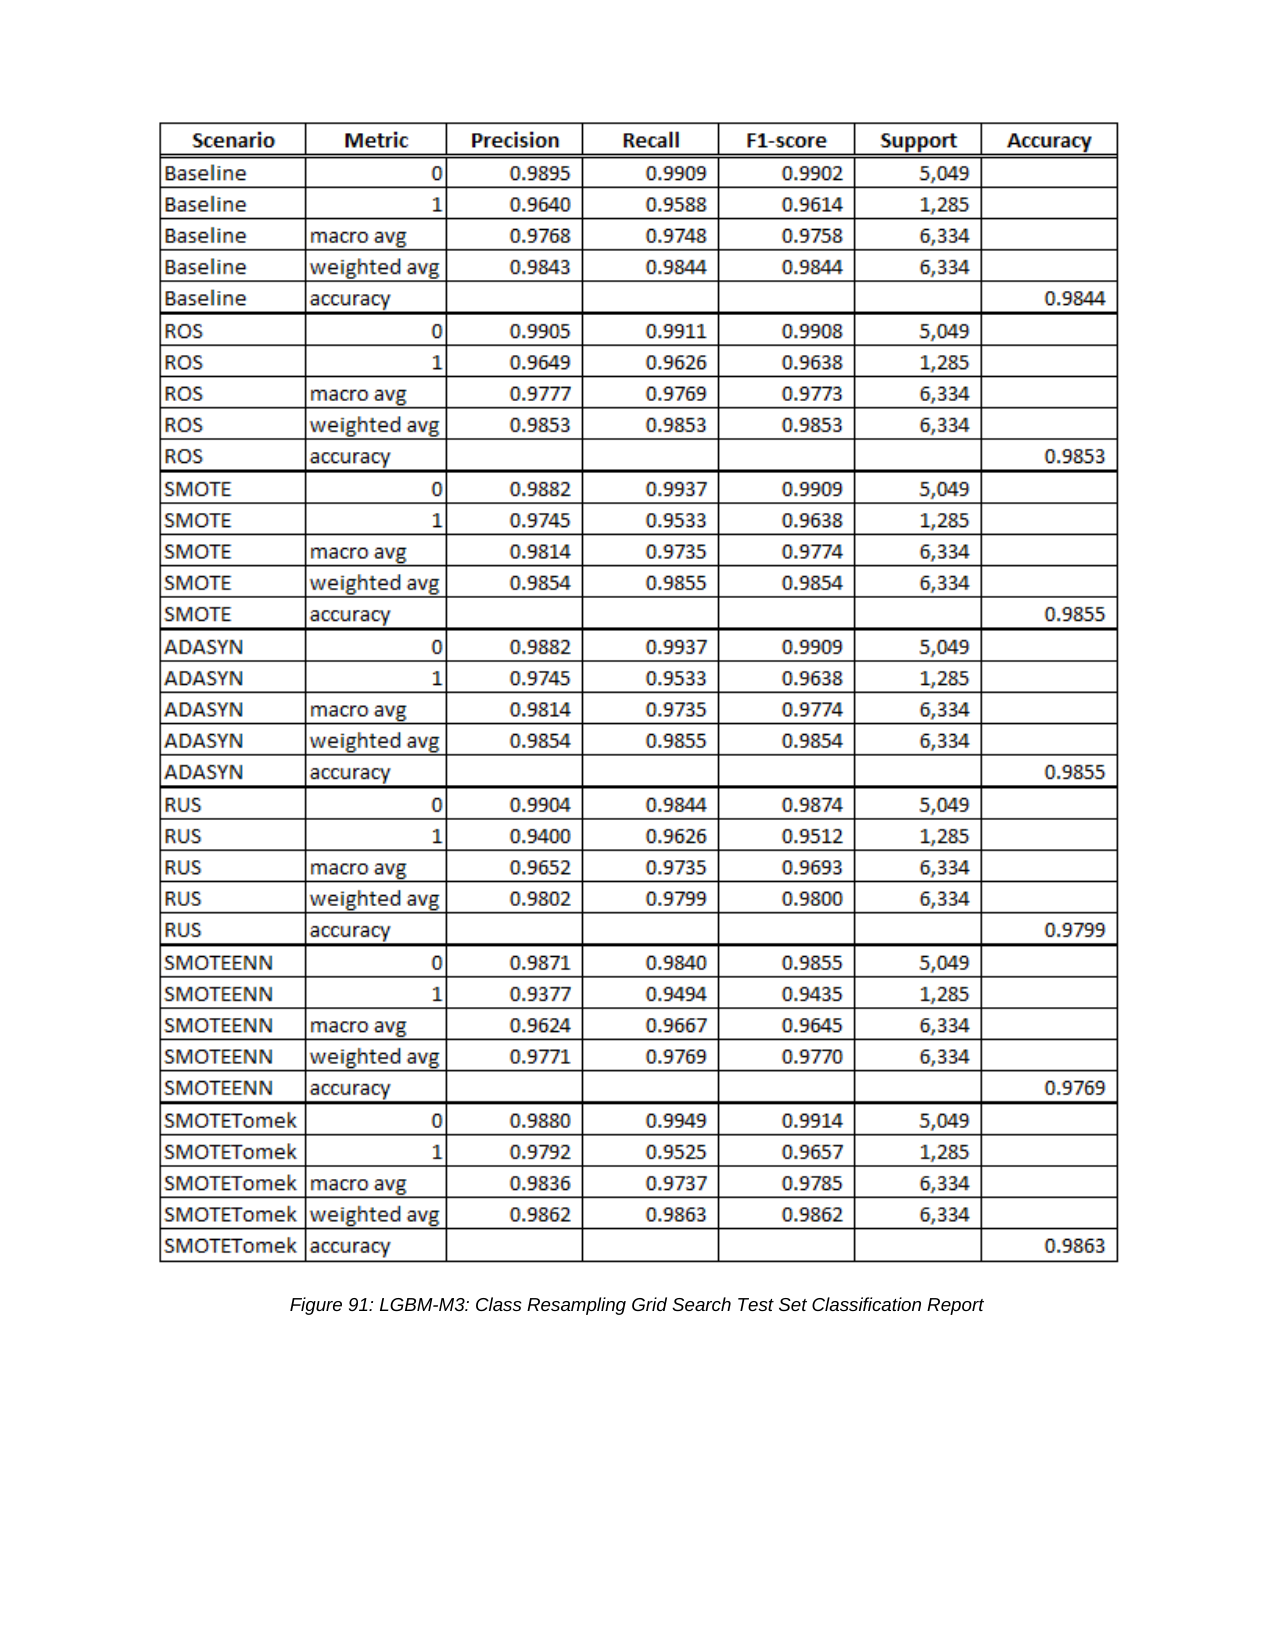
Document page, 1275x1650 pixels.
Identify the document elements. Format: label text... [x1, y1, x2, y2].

picture [155, 118, 1120, 1264]
